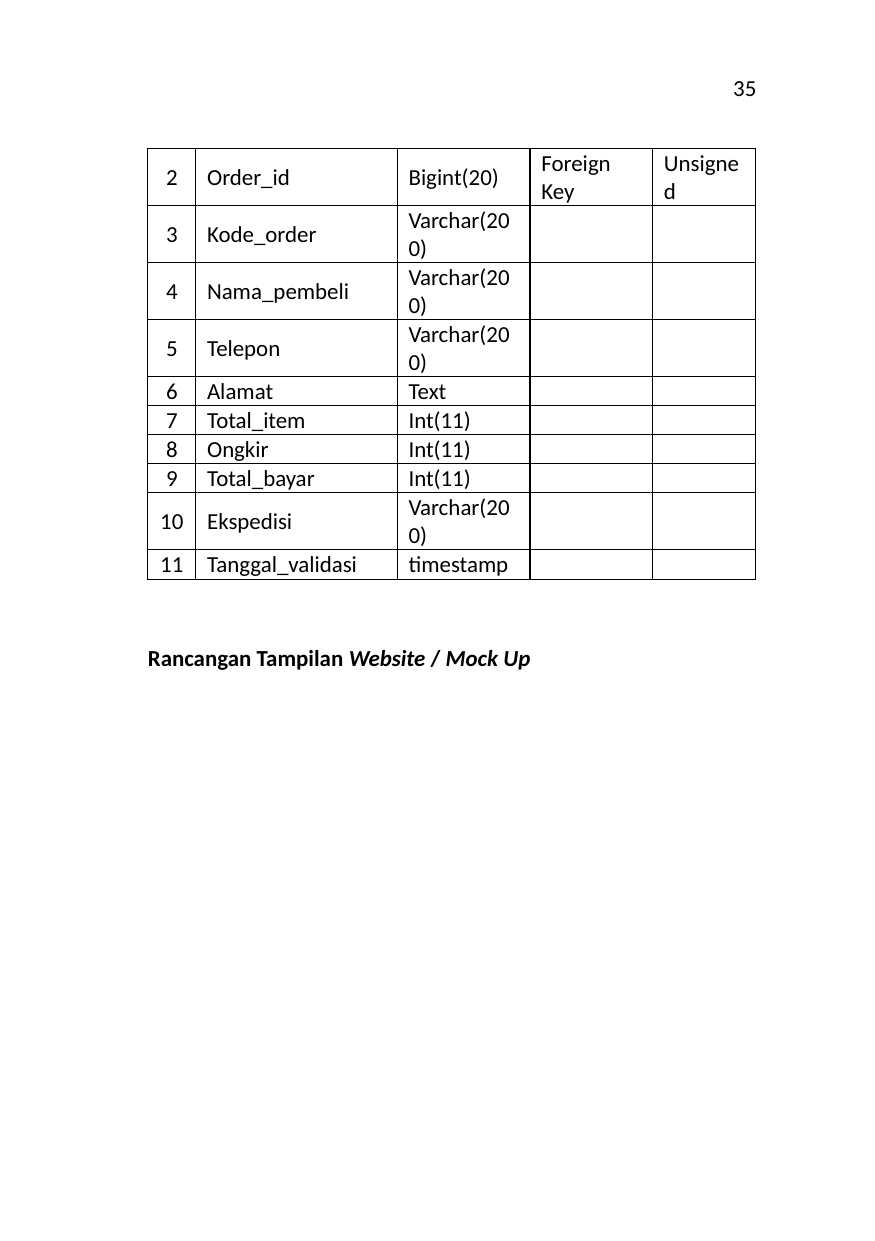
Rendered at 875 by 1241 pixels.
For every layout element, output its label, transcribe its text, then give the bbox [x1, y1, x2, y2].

table_cell 2 [148, 149, 195, 205]
table_cell 4 [148, 263, 195, 319]
table_cell [531, 464, 652, 492]
table_cell [531, 263, 652, 319]
table_cell [653, 435, 755, 463]
table_cell Int(11) [398, 464, 529, 492]
table_cell Total_bayar [196, 464, 397, 492]
subtitle Rancangan Tampilan Website / Mock Up [148, 644, 756, 672]
table_cell Bigint(20) [398, 149, 529, 205]
table_cell [653, 320, 755, 376]
table_cell Telepon [196, 320, 397, 376]
table_cell Alamat [196, 377, 397, 405]
table_cell Nama_pembeli [196, 263, 397, 319]
table_cell [531, 435, 652, 463]
table_cell [653, 493, 755, 549]
table_cell Tanggal_validasi [196, 550, 397, 578]
table_cell 3 [148, 206, 195, 262]
table_cell [653, 377, 755, 405]
table_cell Varchar(200) [398, 206, 529, 262]
table_cell [653, 550, 755, 578]
table_cell 7 [148, 406, 195, 434]
table_cell Unsigned [653, 149, 755, 205]
table_cell Text [398, 377, 529, 405]
table_cell timestamp [398, 550, 529, 578]
table_cell Varchar(200) [398, 263, 529, 319]
table_cell Order_id [196, 149, 397, 205]
table_cell 9 [148, 464, 195, 492]
table_cell [531, 550, 652, 578]
table_cell Ongkir [196, 435, 397, 463]
table_cell Varchar(200) [398, 320, 529, 376]
table_cell Int(11) [398, 406, 529, 434]
table_cell [653, 406, 755, 434]
table_cell 8 [148, 435, 195, 463]
table_cell Foreign Key [531, 149, 652, 205]
table_cell [531, 406, 652, 434]
table_cell 5 [148, 320, 195, 376]
table_cell [653, 263, 755, 319]
table_cell [531, 377, 652, 405]
table_cell 11 [148, 550, 195, 578]
table_cell [531, 206, 652, 262]
table_cell Total_item [196, 406, 397, 434]
table_cell 10 [148, 493, 195, 549]
table_cell Varchar(200) [398, 493, 529, 549]
table_cell Kode_order [196, 206, 397, 262]
table_cell [531, 320, 652, 376]
table_cell [531, 493, 652, 549]
table_cell Int(11) [398, 435, 529, 463]
table_cell 6 [148, 377, 195, 405]
table_cell [653, 206, 755, 262]
table_cell Ekspedisi [196, 493, 397, 549]
table_cell [653, 464, 755, 492]
